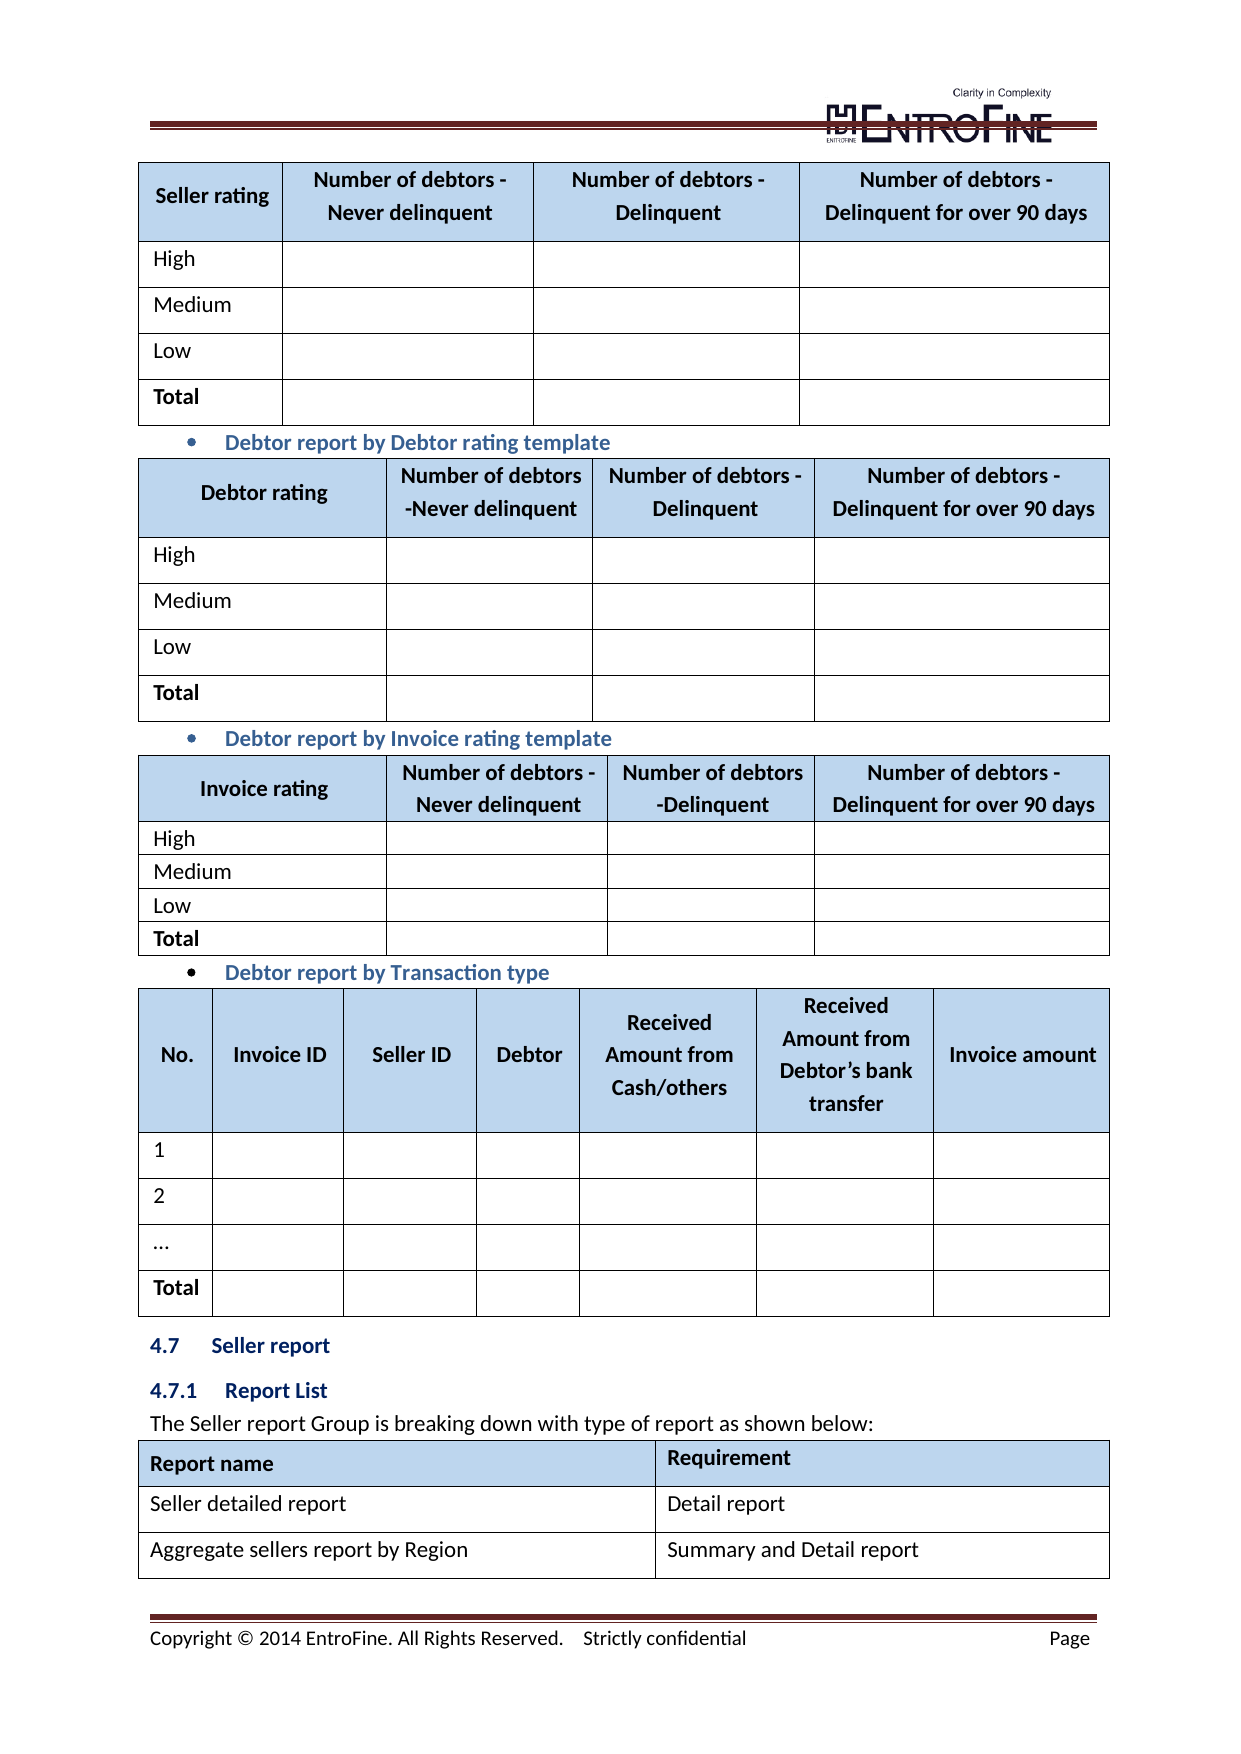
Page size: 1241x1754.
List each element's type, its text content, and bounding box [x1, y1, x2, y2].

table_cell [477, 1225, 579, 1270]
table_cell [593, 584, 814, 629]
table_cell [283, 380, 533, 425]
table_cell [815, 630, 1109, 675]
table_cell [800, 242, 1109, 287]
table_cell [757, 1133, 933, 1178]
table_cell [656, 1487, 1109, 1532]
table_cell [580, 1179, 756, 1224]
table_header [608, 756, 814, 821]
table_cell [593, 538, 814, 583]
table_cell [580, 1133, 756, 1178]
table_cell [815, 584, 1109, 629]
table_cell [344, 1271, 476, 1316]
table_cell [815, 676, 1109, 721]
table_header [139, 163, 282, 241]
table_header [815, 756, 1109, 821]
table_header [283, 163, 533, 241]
picture [824, 87, 1054, 121]
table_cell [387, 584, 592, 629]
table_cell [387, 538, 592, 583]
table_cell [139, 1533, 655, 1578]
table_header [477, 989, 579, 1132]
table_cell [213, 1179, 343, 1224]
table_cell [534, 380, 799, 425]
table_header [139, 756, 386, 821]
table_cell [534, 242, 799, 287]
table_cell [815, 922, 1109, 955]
list Debtor report by Invoice rating template [187, 722, 1097, 754]
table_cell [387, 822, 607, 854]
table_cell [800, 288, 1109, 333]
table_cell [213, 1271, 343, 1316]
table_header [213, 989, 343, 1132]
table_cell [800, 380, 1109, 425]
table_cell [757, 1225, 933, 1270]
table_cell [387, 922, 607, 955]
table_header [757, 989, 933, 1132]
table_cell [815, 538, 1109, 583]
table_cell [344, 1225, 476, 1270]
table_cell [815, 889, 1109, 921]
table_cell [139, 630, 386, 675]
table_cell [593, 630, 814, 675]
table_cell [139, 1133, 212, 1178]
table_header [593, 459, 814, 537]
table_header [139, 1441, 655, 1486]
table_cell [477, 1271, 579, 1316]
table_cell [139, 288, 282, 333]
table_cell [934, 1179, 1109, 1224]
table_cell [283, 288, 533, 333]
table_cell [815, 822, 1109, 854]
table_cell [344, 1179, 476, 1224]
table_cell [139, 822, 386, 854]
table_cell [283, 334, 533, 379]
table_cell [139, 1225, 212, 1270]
picture [824, 130, 1054, 145]
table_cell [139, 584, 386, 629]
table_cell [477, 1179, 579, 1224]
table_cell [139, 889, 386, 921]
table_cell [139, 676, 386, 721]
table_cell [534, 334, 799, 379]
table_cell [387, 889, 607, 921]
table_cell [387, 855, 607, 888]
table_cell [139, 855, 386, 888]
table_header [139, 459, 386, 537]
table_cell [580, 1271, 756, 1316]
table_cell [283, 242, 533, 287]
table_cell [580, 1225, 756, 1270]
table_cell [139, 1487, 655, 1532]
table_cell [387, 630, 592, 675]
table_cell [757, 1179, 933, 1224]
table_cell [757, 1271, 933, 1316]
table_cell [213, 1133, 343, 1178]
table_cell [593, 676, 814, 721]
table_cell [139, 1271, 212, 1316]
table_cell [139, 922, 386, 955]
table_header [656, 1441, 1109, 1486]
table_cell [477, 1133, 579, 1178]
list Debtor report by Transaction type [187, 956, 1097, 988]
text The Seller report Group is breaking down with type of report as shown below: [150, 1407, 1097, 1439]
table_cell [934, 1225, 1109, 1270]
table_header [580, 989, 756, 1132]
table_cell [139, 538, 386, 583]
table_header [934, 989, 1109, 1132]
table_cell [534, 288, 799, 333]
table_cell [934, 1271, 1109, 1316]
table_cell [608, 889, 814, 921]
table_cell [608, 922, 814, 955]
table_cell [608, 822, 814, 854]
list Debtor report by Debtor rating template [187, 426, 1097, 458]
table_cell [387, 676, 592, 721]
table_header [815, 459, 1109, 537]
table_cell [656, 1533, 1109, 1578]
subtitle Seller report [150, 1329, 1097, 1362]
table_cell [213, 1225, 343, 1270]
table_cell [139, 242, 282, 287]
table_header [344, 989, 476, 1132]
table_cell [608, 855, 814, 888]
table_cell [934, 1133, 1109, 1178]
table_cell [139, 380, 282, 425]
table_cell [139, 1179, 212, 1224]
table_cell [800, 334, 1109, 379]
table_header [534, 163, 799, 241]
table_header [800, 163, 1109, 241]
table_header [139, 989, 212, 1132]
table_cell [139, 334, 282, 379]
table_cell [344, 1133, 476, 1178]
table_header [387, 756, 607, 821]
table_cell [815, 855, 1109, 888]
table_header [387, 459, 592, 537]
list Report List [150, 1374, 1097, 1407]
